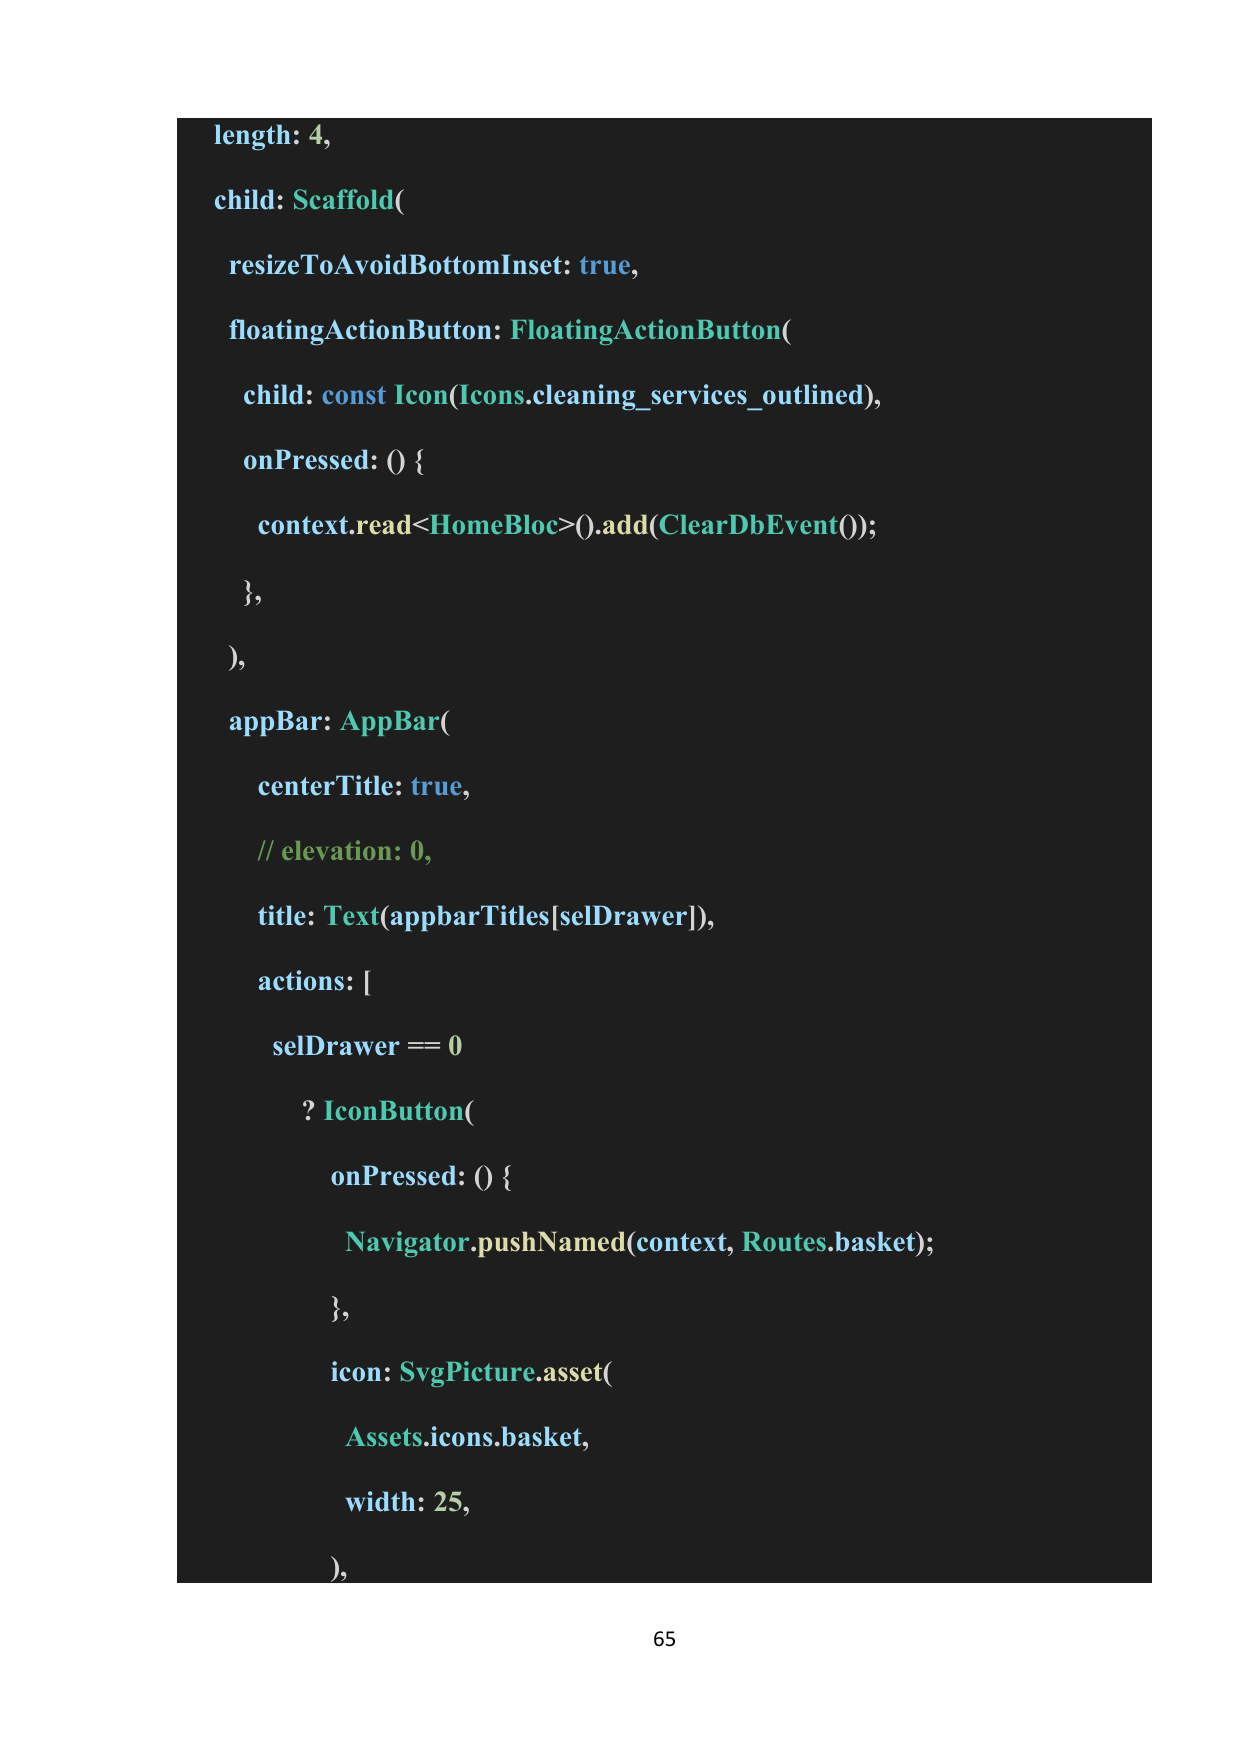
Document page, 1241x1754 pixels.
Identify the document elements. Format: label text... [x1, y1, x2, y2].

text icon: SvgPicture.asset( [177, 1355, 1152, 1387]
text Navigator.pushNamed(context, Routes.basket); [177, 1225, 1152, 1257]
text ? IconButton( [177, 1095, 1152, 1127]
text context.read<HomeBloc>().add(ClearDbEvent()); [177, 509, 1152, 541]
text appBar: AppBar( [177, 704, 1152, 736]
text onPressed: () { [177, 444, 1152, 476]
text actions: [ [177, 964, 1152, 997]
text child: const Icon(Icons.cleaning_services_outlined), [177, 378, 1152, 411]
text }, [177, 1290, 1152, 1322]
text }, [177, 574, 1152, 606]
text child: Scaffold( [177, 183, 1152, 216]
text ), [177, 639, 1152, 671]
text resizeToAvoidBottomInset: true, [177, 248, 1152, 281]
text width: 25, [177, 1485, 1152, 1518]
text Assets.icons.basket, [177, 1420, 1152, 1452]
text floatingActionButton: FloatingActionButton( [177, 313, 1152, 346]
text centerTitle: true, [177, 769, 1152, 801]
text // elevation: 0, [177, 834, 1152, 867]
text onPressed: () { [177, 1160, 1152, 1192]
text selDrawer == 0 [177, 1029, 1152, 1062]
text title: Text(appbarTitles[selDrawer]), [177, 899, 1152, 932]
text length: 4, [177, 118, 1152, 150]
text ), [177, 1550, 1152, 1583]
